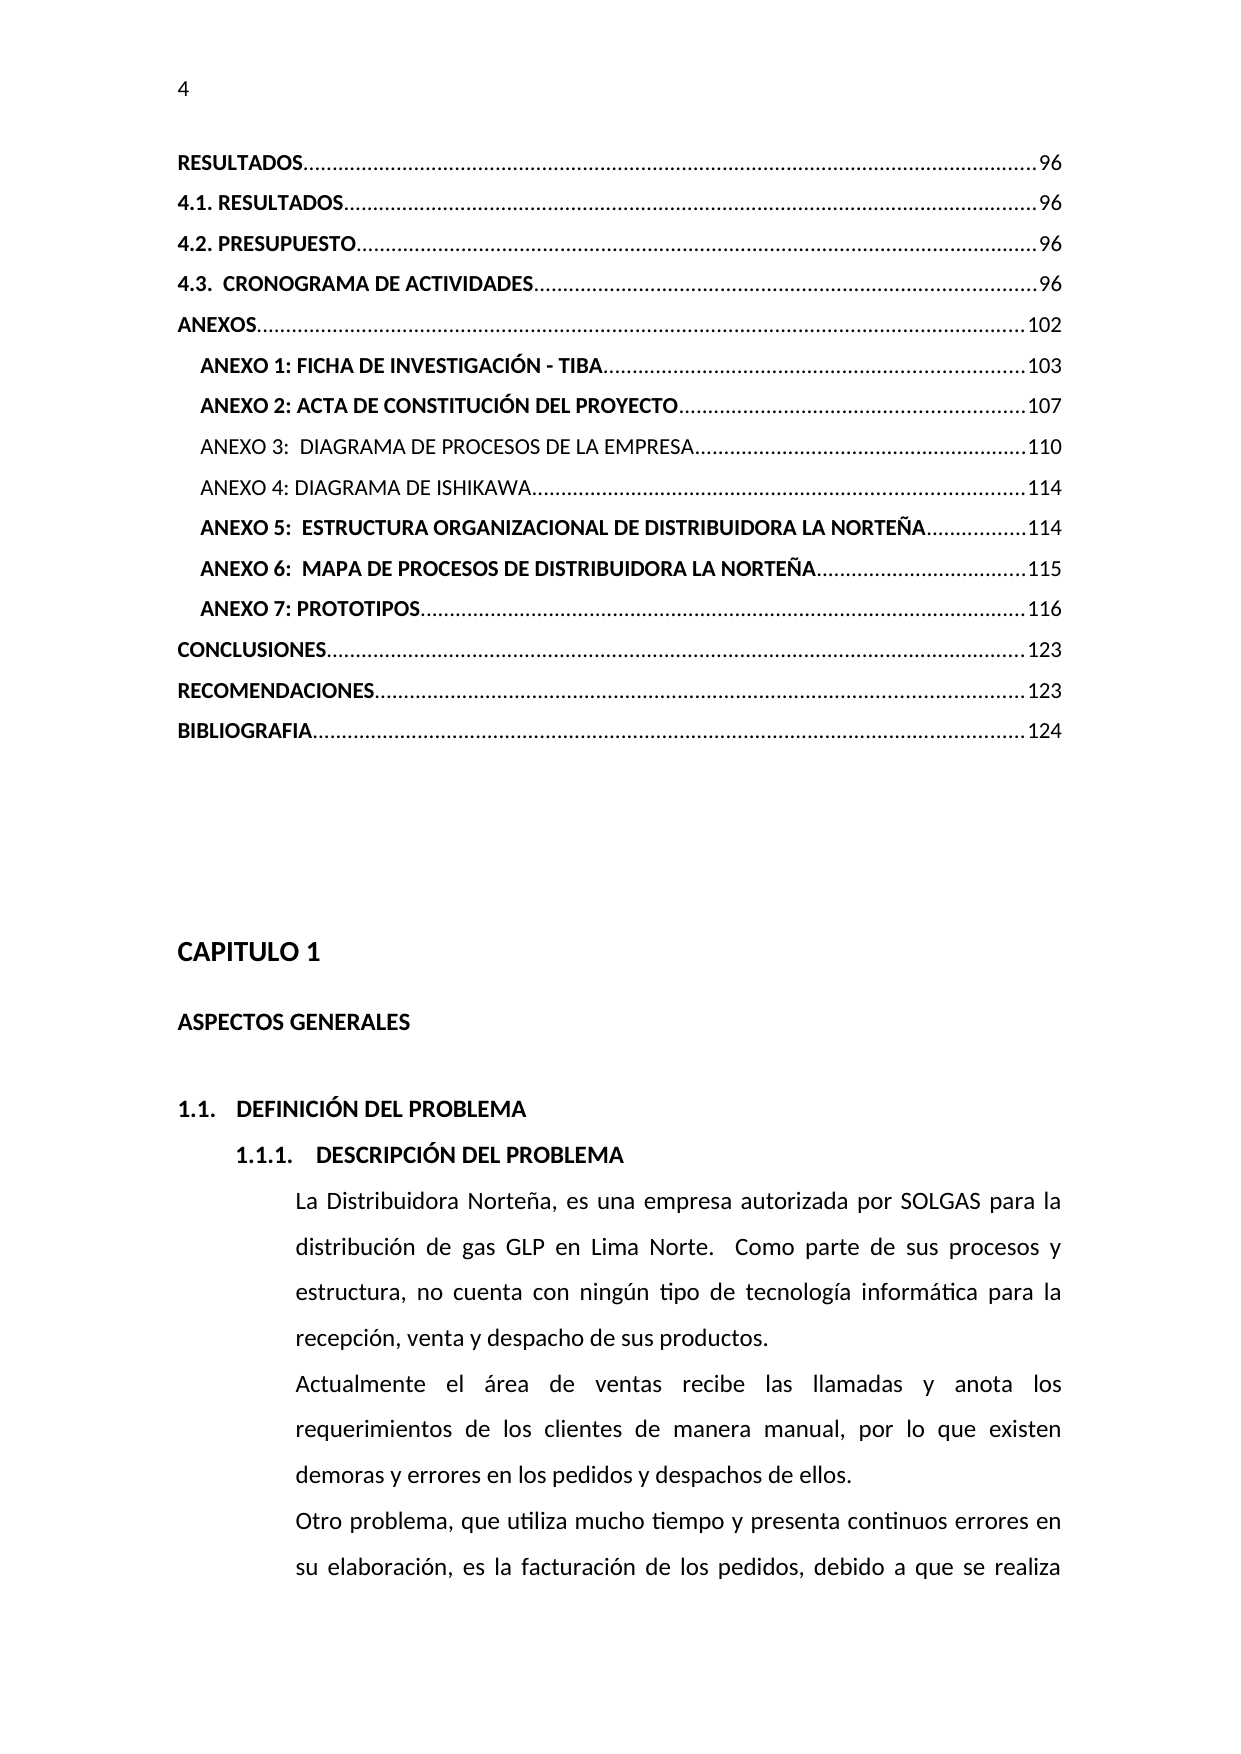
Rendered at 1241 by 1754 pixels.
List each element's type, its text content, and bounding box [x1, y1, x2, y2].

list ASPECTOS GENERALES [177, 1006, 1063, 1036]
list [295, 1505, 1063, 1581]
list DESCRIPCIÓN DEL PROBLEMA [235, 1139, 1063, 1170]
list CAPITULO 1 [177, 933, 1063, 968]
list La Distribuidora Norteña, es una empresa autorizada por SOLGAS para la distribución de gas GLP en Lima Norte. Como parte de sus procesos y estructura, no cuenta con ningún tipo de tecnología informática para la recepción, venta y despacho de sus productos. [295, 1185, 1063, 1353]
list Actualmente el área de ventas recibe las llamadas y anota los requerimientos de los clientes de manera manual, por lo que existen demoras y errores en los pedidos y despachos de ellos. [295, 1368, 1063, 1490]
list DEFINICIÓN DEL PROBLEMA [177, 1093, 1063, 1124]
